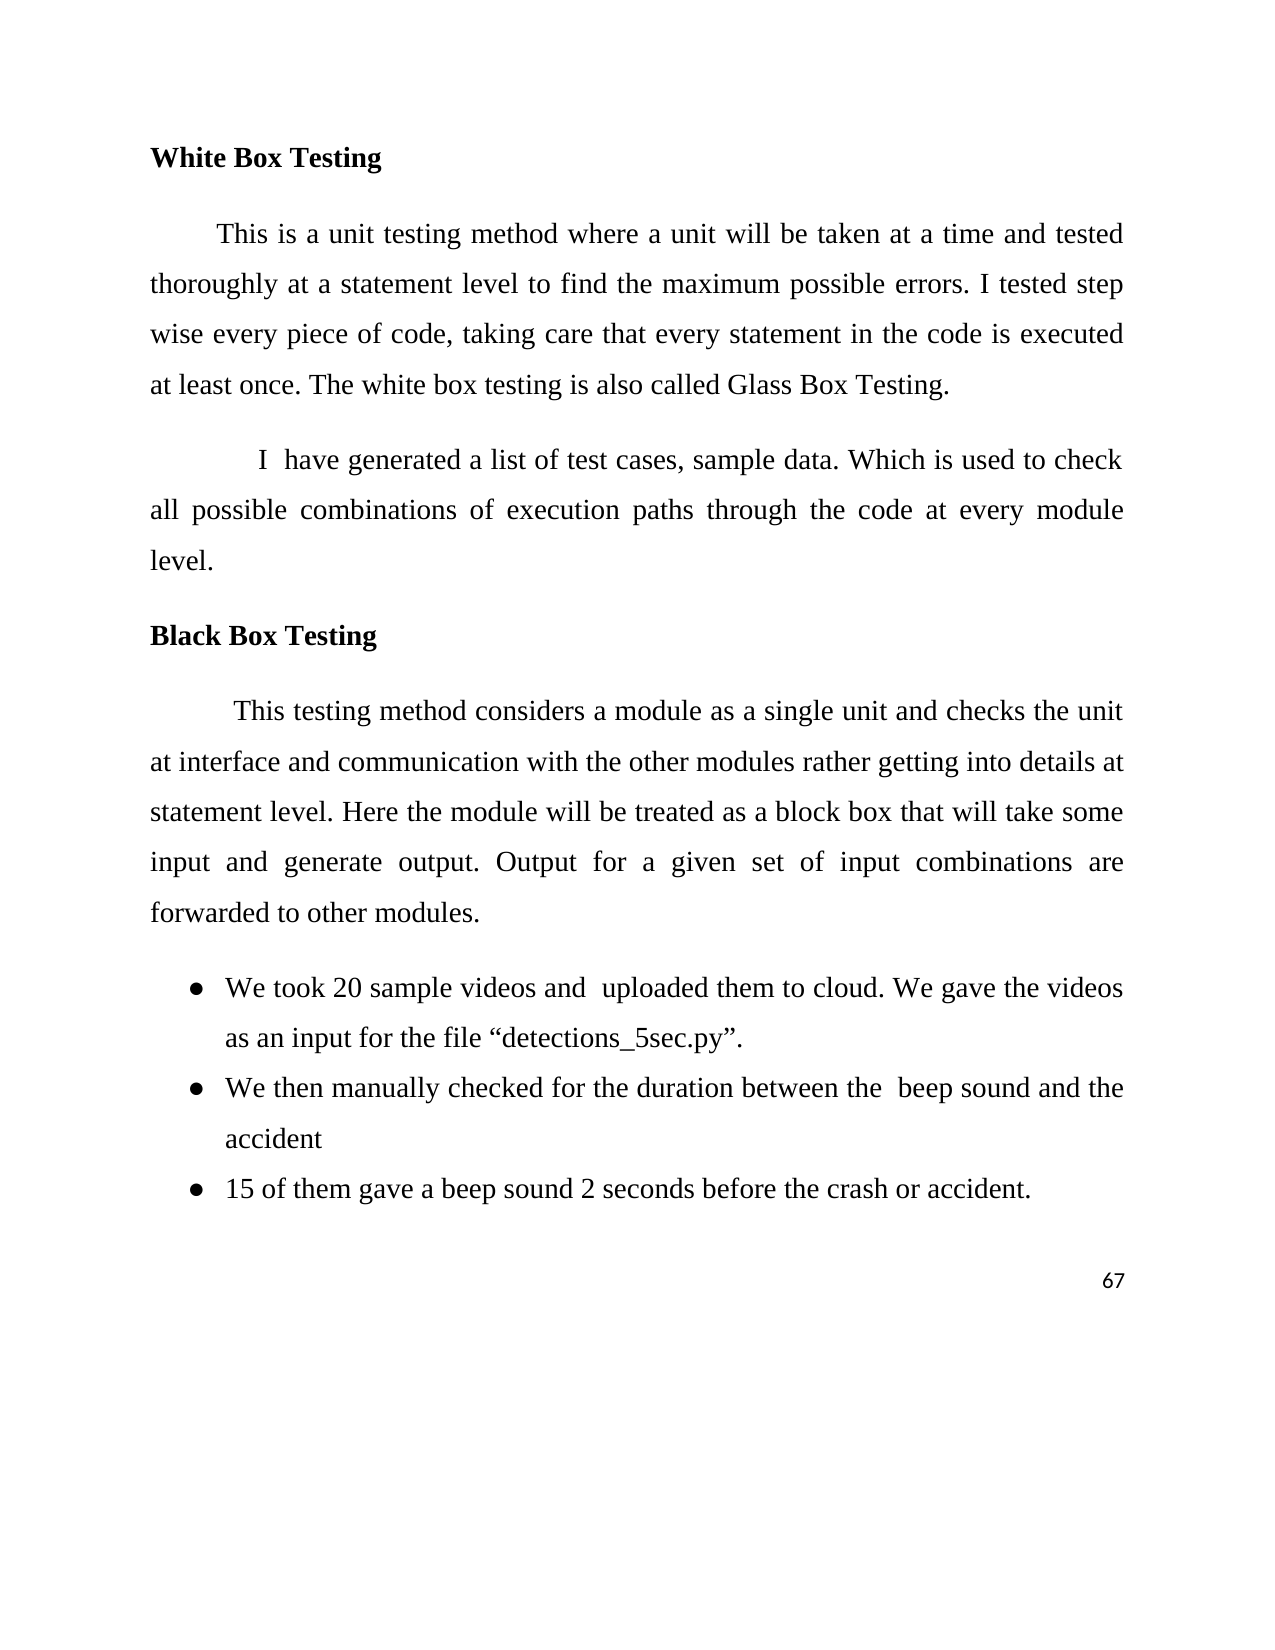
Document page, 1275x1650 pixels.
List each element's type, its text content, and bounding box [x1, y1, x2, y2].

text This testing method considers a module as a single unit and checks the unit at interface and communication with the other modules rather getting into details at statement level. Here the module will be treated as a block box that will take some input and generate output. Output for a given set of input combinations are forwarded to other modules. [150, 693, 1125, 928]
list We took 20 sample videos and uploaded them to cloud. We gave the videos as an input for the file “detections_5sec.py”. [187, 970, 1125, 1054]
list 15 of them gave a beep sound 2 seconds before the crash or accident. [187, 1171, 1125, 1205]
text White Box Testing [150, 141, 1125, 174]
text Black Box Testing [150, 618, 1125, 652]
list We then manually checked for the duration between the beep sound and the accident [187, 1071, 1125, 1154]
text I have generated a list of test cases, sample data. Which is used to check all possible combinations of execution paths through the code at every module level. [150, 442, 1125, 576]
text This is a unit testing method where a unit will be taken at a time and tested thoroughly at a statement level to find the maximum possible errors. I tested step wise every piece of code, taking care that every statement in the code is executed at least once. The white box testing is also called Glass Box Testing. [150, 216, 1125, 400]
